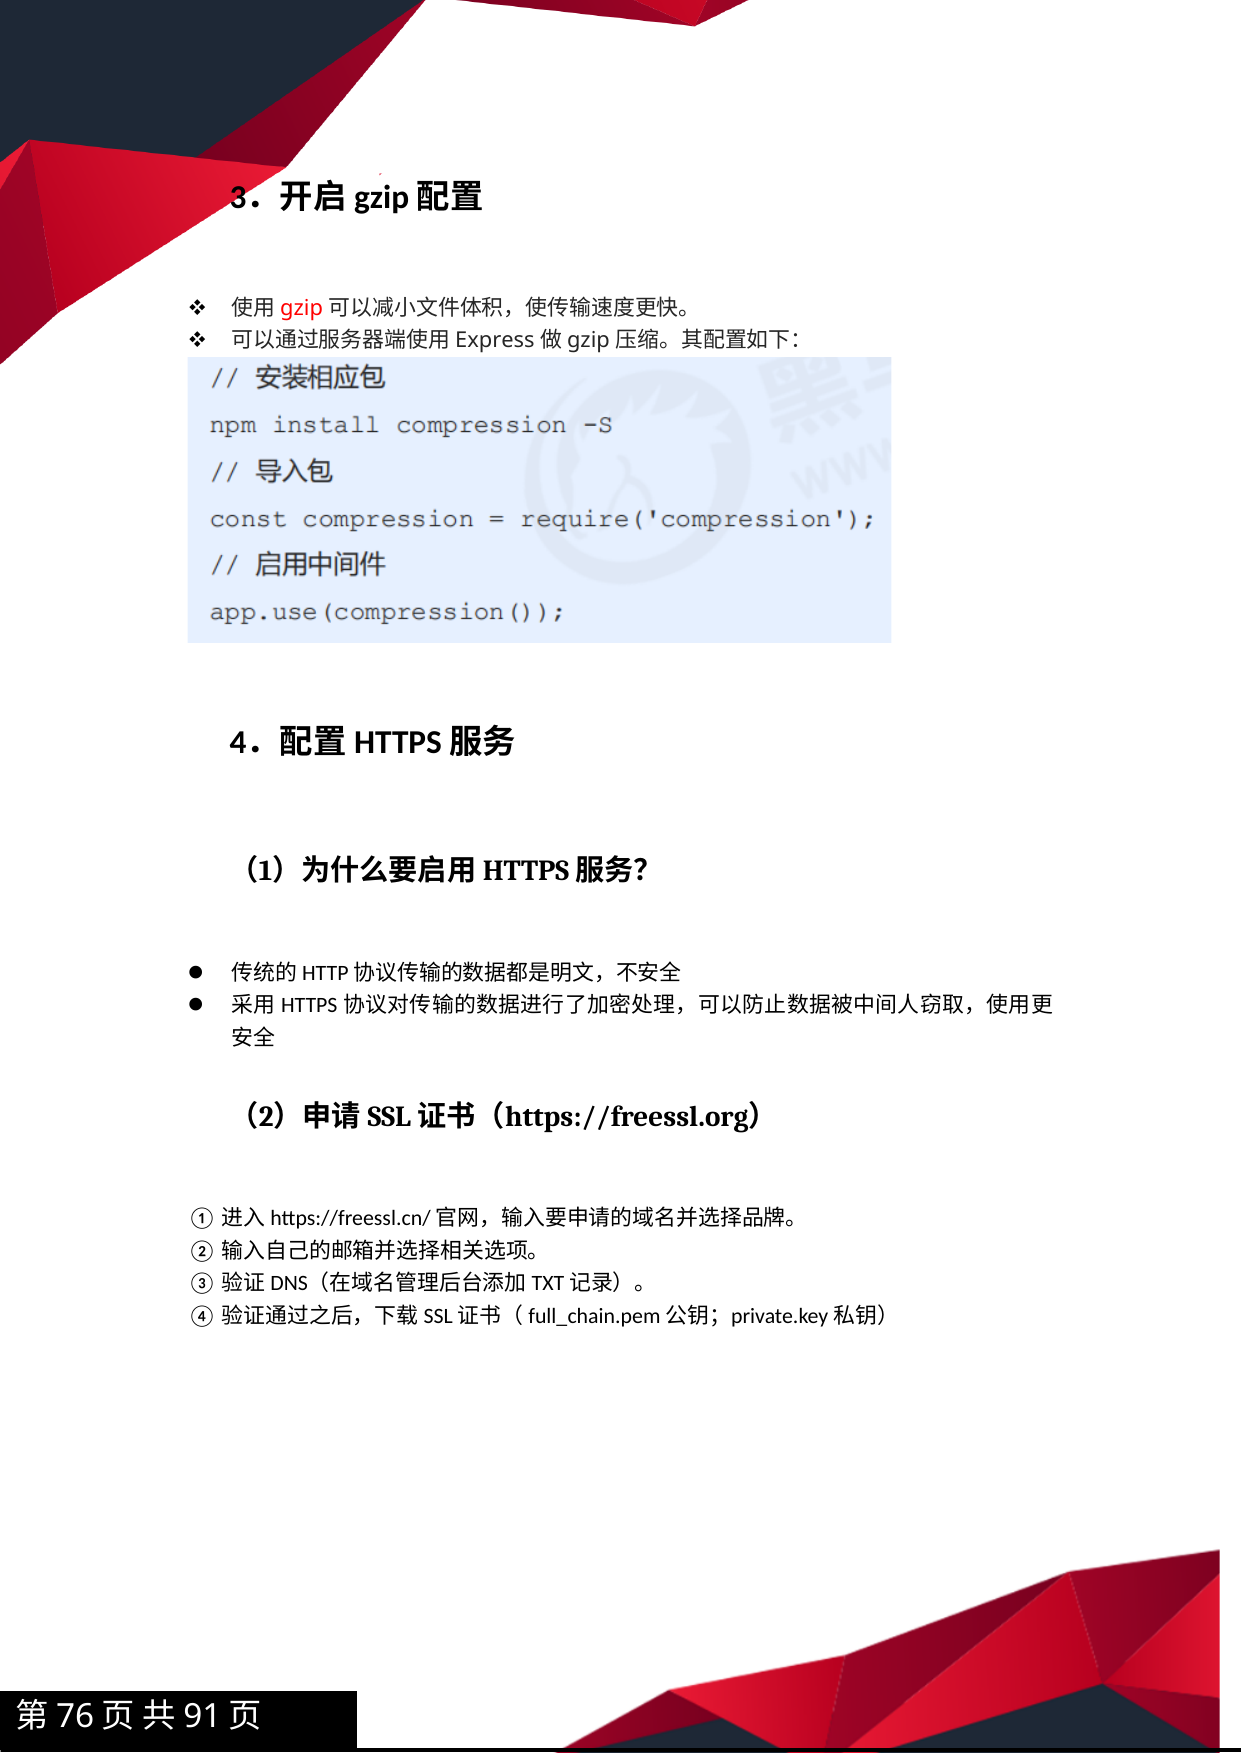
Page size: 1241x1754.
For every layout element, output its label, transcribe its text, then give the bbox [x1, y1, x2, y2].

text ① 进入 https://freessl.cn/ 官网，输入要申请的域名并选择品牌。 [187, 1200, 1053, 1232]
list 使用 gzip 可以减小文件体积，使传输速度更快。 [187, 289, 1053, 322]
list 传统的 HTTP 协议传输的数据都是明文，不安全 [187, 954, 1053, 987]
list 可以通过服务器端使用 Express 做 gzip 压缩。其配置如下： [187, 322, 1053, 354]
subtitle 申请 SSL 证书（https://freessl.org） [187, 1081, 1053, 1146]
picture [0, 0, 892, 643]
text ② 输入自己的邮箱并选择相关选项。 [187, 1232, 1053, 1265]
subtitle 配置 HTTPS 服务 [187, 706, 1053, 771]
text ④ 验证通过之后，下载 SSL 证书（ full_chain.pem 公钥；private.key 私钥） [187, 1297, 1053, 1330]
subtitle 为什么要启用 HTTPS 服务？ [187, 836, 1053, 901]
picture [0, 1488, 1241, 1753]
subtitle 开启 gzip 配置 [187, 162, 1053, 227]
list 采用 HTTPS 协议对传输的数据进行了加密处理，可以防止数据被中间人窃取，使用更安全 [187, 987, 1053, 1052]
text ③ 验证 DNS（在域名管理后台添加 TXT 记录）。 [187, 1265, 1053, 1297]
